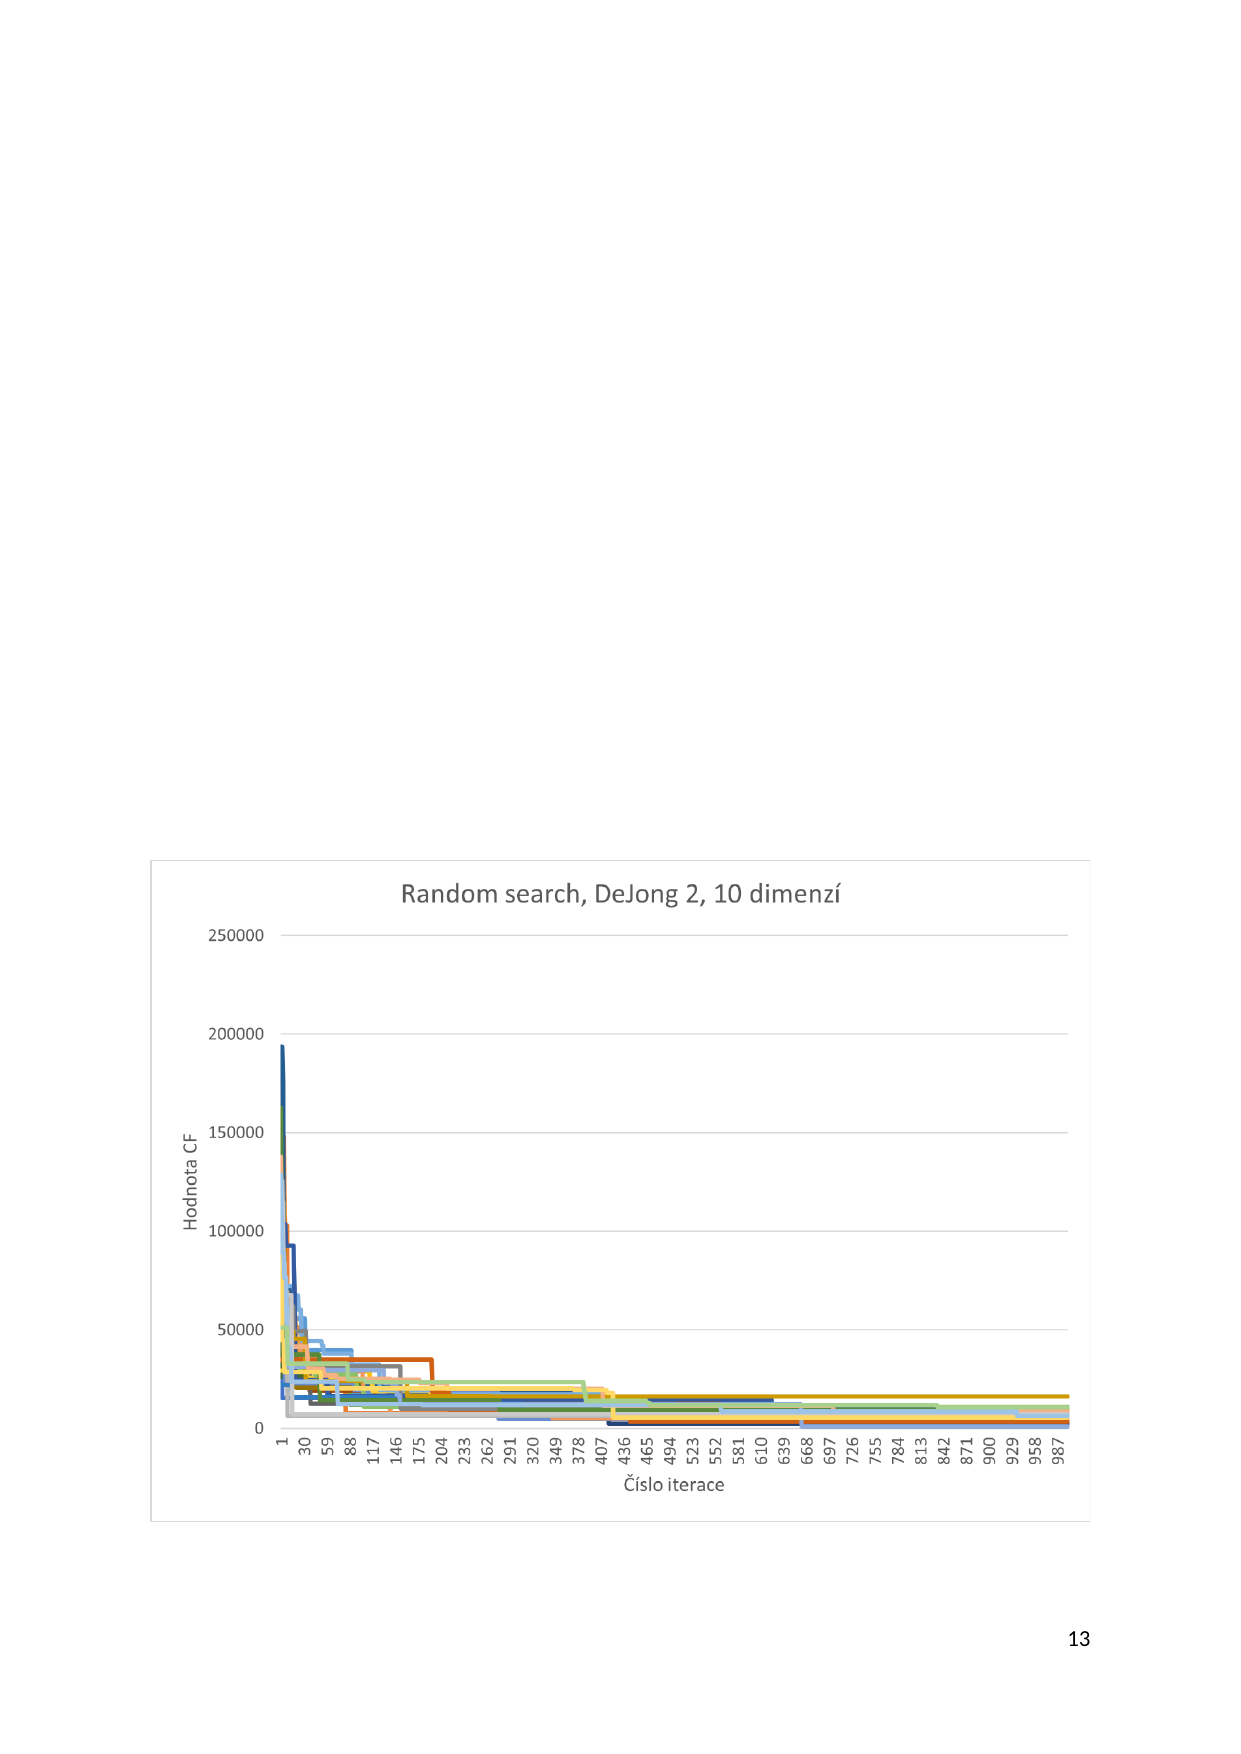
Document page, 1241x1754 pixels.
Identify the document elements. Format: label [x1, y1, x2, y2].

picture [150, 860, 1091, 1522]
